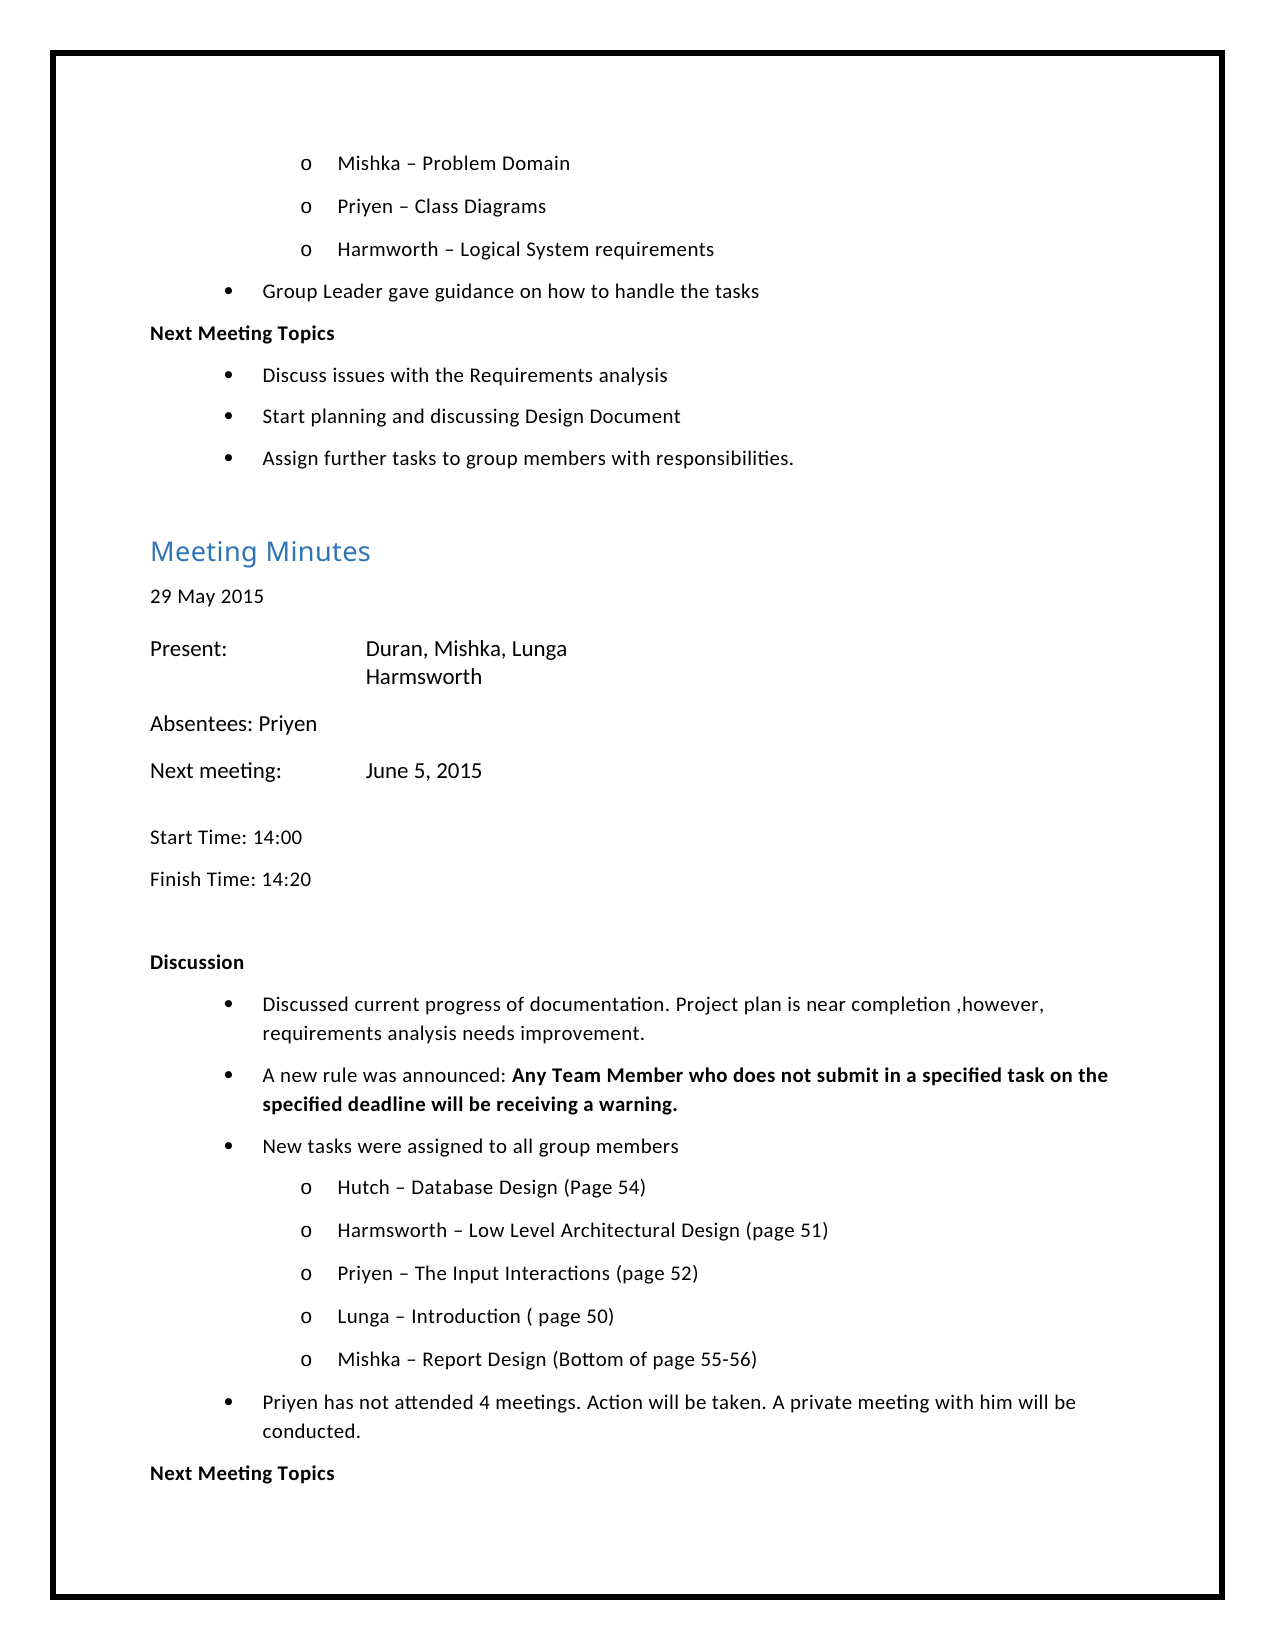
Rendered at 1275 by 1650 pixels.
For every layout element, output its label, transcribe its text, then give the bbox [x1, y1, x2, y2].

list Discuss issues with the Requirements analysis [225, 362, 1125, 387]
list Harmsworth – Low Level Architectural Design (page 51) [300, 1217, 1125, 1244]
list New tasks were assigned to all group members [225, 1133, 1125, 1158]
text Next Meeting Topics [150, 1460, 1125, 1485]
table_cell [366, 756, 1125, 812]
list Group Leader gave guidance on how to handle the tasks [225, 279, 1125, 304]
text 29 May 2015 [150, 584, 1125, 609]
text Meeting Minutes [150, 533, 1125, 570]
text Start Time: 14:00 [150, 824, 1125, 850]
list Priyen – Class Diagrams [300, 193, 1125, 219]
list Assign further tasks to group members with responsibilities. [225, 445, 1125, 471]
table_header Duran, Mishka, Lunga Harmsworth [366, 634, 1125, 756]
list Priyen – The Input Interactions (page 52) [300, 1260, 1125, 1287]
list Priyen has not attended 4 meetings. Action will be taken. A private meeting with him will be conducted. [225, 1389, 1125, 1444]
text Discussion [150, 949, 1125, 975]
text Finish Time: 14:20 [150, 866, 1125, 892]
list Lunga – Introduction ( page 50) [300, 1303, 1125, 1330]
list Hutch – Database Design (Page 54) [300, 1174, 1125, 1201]
list Mishka – Report Design (Bottom of page 55-56) [300, 1346, 1125, 1373]
table_cell Next meeting: [150, 756, 366, 812]
list Start planning and discussing Design Document [225, 404, 1125, 429]
text Next Meeting Topics [150, 320, 1125, 346]
list Discussed current progress of documentation. Project plan is near completion ,however, requirements analysis needs improvement. [225, 991, 1125, 1046]
list Harmworth – Logical System requirements [300, 236, 1125, 262]
table_header Present: Absentees: Priyen [150, 634, 366, 756]
list Mishka – Problem Domain [300, 150, 1125, 176]
list A new rule was announced: Any Team Member who does not submit in a specified task on the specified deadline will be receiving a warning. [225, 1062, 1125, 1117]
